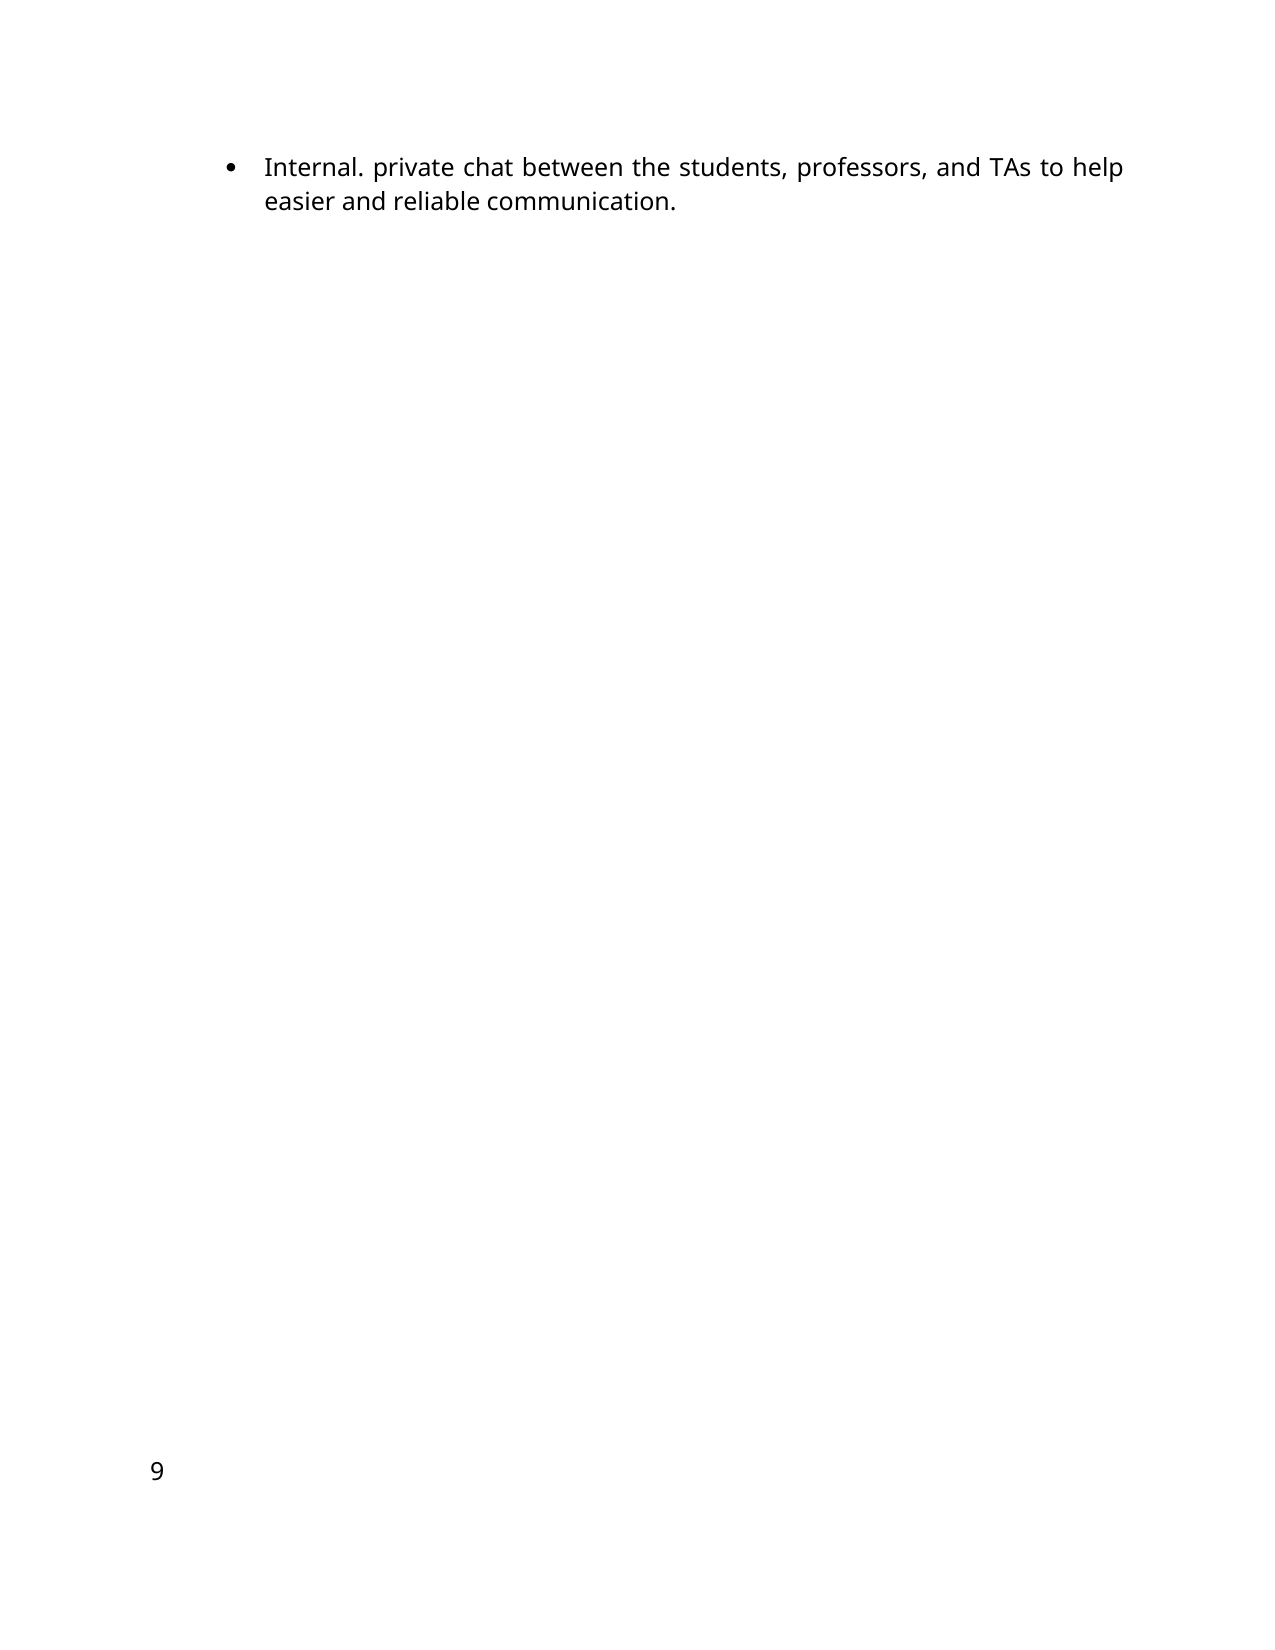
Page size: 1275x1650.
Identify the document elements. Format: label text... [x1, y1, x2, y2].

list Internal. private chat between the students, professors, and TAs to help easier and reliable communication. [227, 150, 1125, 218]
